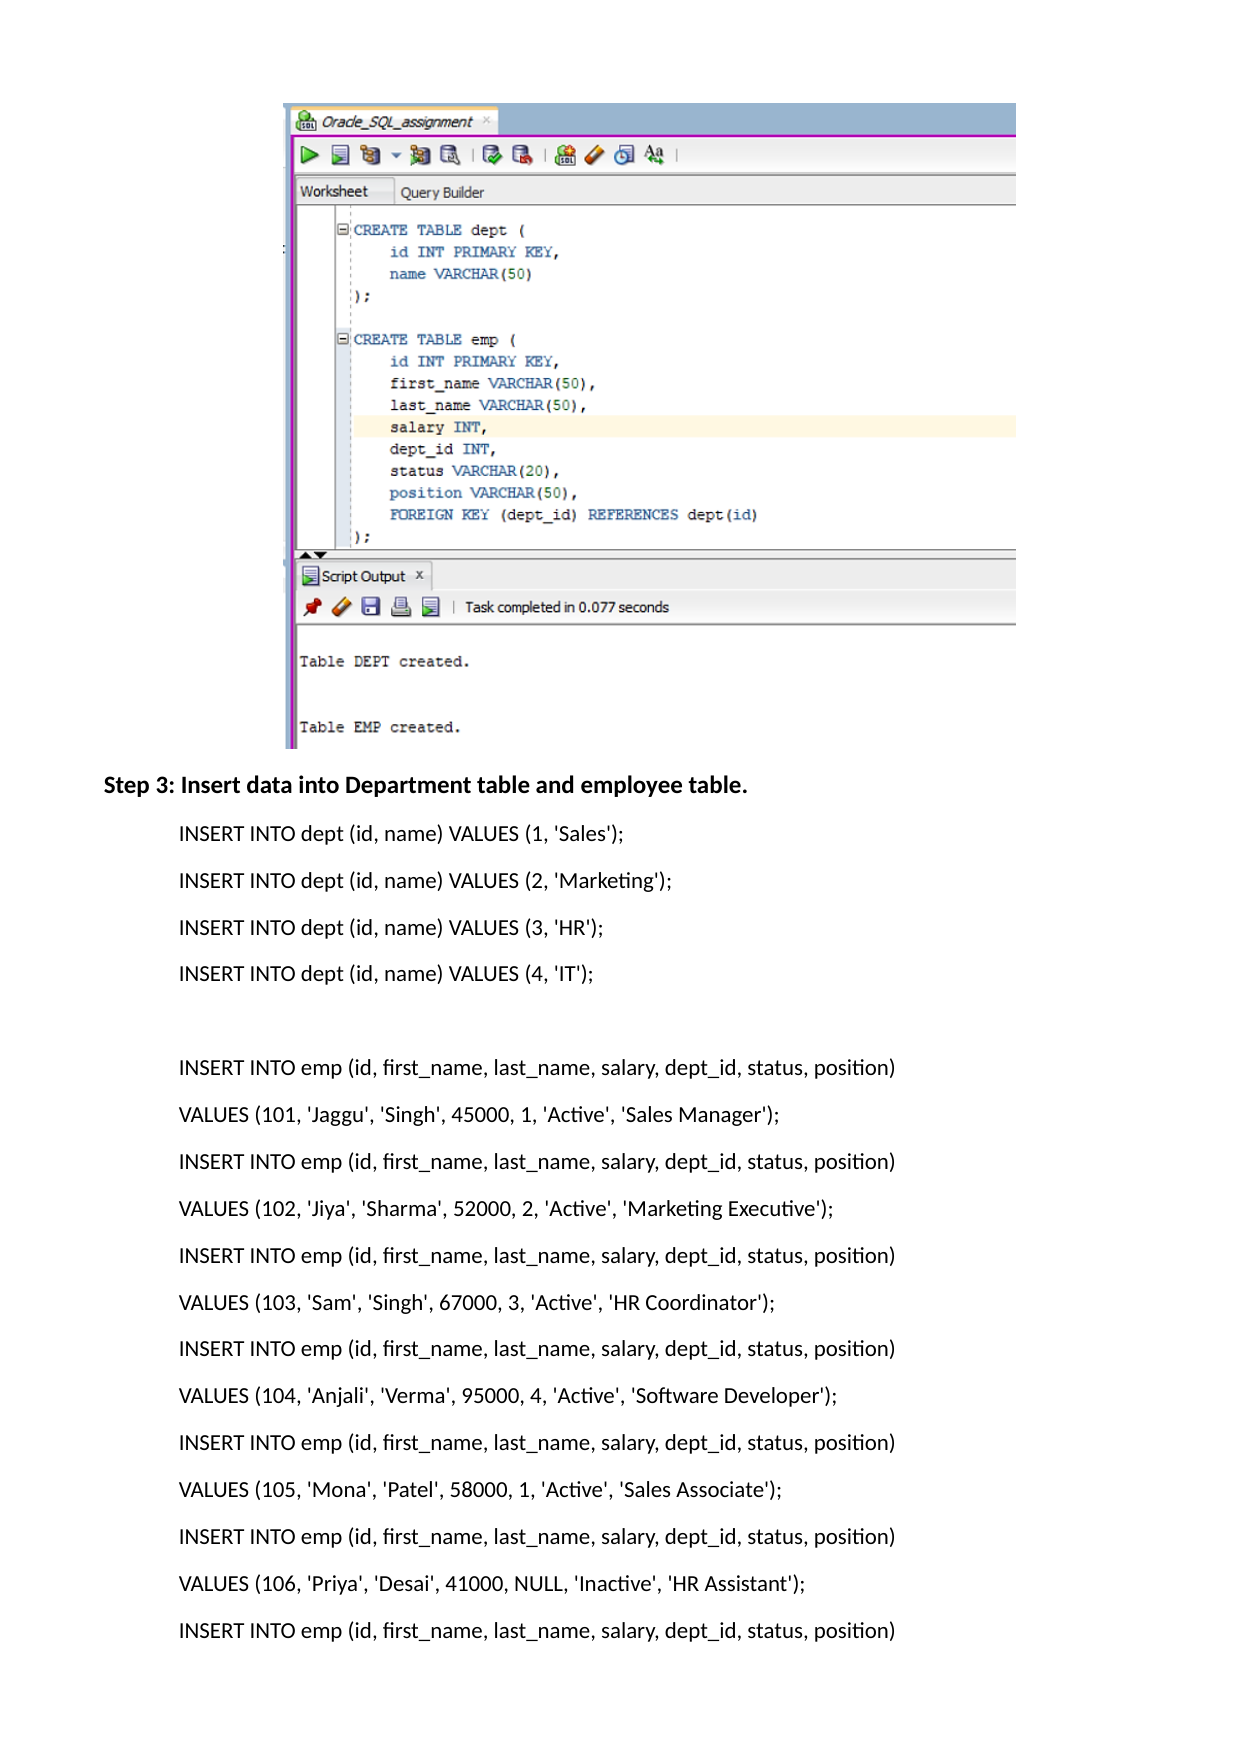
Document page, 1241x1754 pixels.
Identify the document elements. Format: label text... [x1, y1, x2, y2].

text VALUES (106, 'Priya', 'Desai', 41000, NULL, 'Inactive', 'HR Assistant'); [178, 1569, 1196, 1597]
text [178, 1616, 1196, 1644]
text INSERT INTO dept (id, name) VALUES (2, 'Marketing'); [178, 866, 1196, 894]
text INSERT INTO emp (id, first_name, last_name, salary, dept_id, status, position) [178, 1334, 1196, 1362]
text INSERT INTO emp (id, first_name, last_name, salary, dept_id, status, position) [178, 1428, 1196, 1456]
text VALUES (101, 'Jaggu', 'Singh', 45000, 1, 'Active', 'Sales Manager'); [178, 1100, 1196, 1128]
text Step 3: Insert data into Department table and employee table. [103, 769, 1196, 800]
text INSERT INTO emp (id, first_name, last_name, salary, dept_id, status, position) [178, 1147, 1196, 1175]
text INSERT INTO dept (id, name) VALUES (4, 'IT'); [178, 959, 1196, 987]
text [178, 1522, 1196, 1550]
text INSERT INTO dept (id, name) VALUES (1, 'Sales'); [178, 819, 1196, 847]
text VALUES (104, 'Anjali', 'Verma', 95000, 4, 'Active', 'Software Developer'); [178, 1381, 1196, 1409]
text VALUES (105, 'Mona', 'Patel', 58000, 1, 'Active', 'Sales Associate'); [178, 1475, 1196, 1503]
text INSERT INTO dept (id, name) VALUES (3, 'HR'); [178, 913, 1196, 941]
picture [283, 103, 1016, 749]
text INSERT INTO emp (id, first_name, last_name, salary, dept_id, status, position) [178, 1053, 1196, 1081]
text INSERT INTO emp (id, first_name, last_name, salary, dept_id, status, position) [178, 1241, 1196, 1269]
text VALUES (102, 'Jiya', 'Sharma', 52000, 2, 'Active', 'Marketing Executive'); [178, 1194, 1196, 1222]
text VALUES (103, 'Sam', 'Singh', 67000, 3, 'Active', 'HR Coordinator'); [178, 1288, 1196, 1316]
